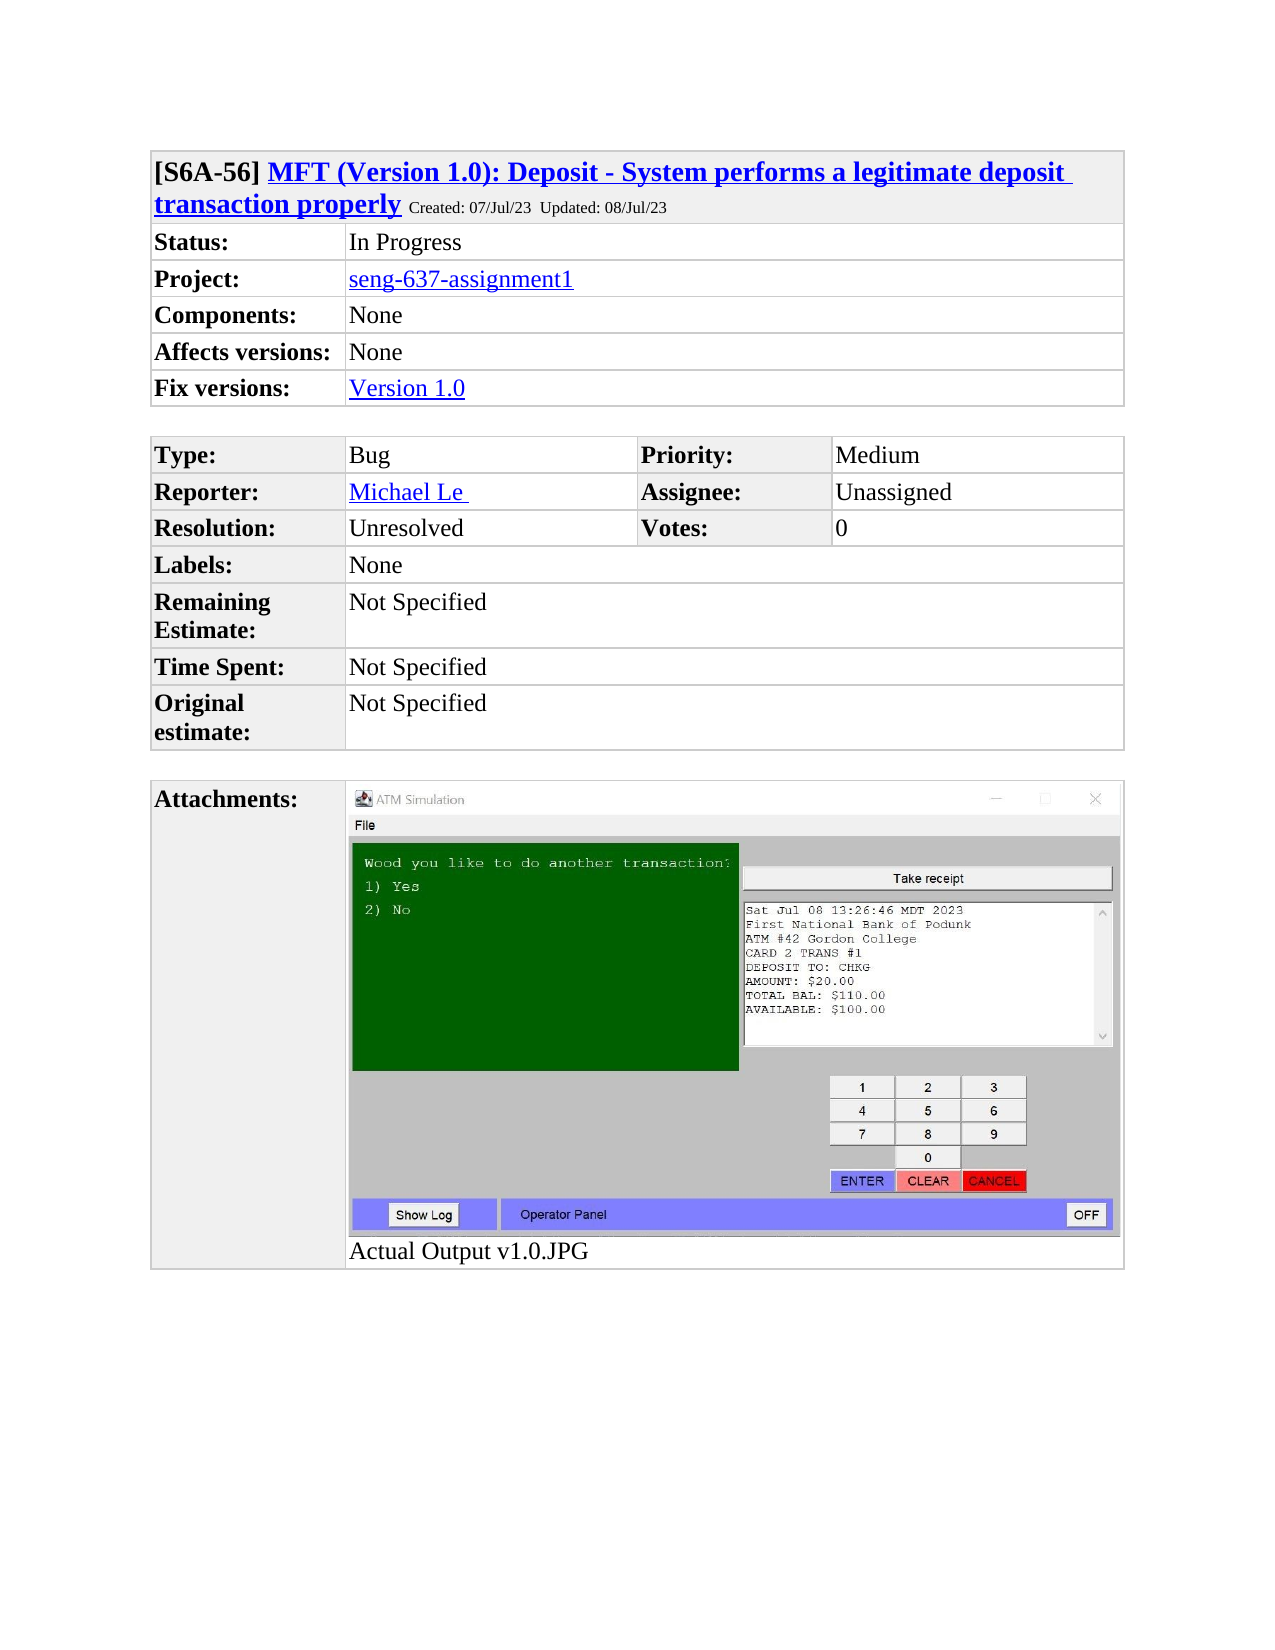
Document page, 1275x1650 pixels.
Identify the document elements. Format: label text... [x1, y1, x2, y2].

table_header Bug [346, 437, 637, 472]
table_cell Time Spent: [152, 649, 345, 684]
table_cell In Progress [346, 224, 1123, 259]
table_header Attachments: [152, 781, 345, 1268]
table_cell Affects versions: [152, 334, 345, 369]
table_header Priority: [638, 437, 831, 472]
table_cell Status: [152, 224, 345, 259]
table_cell None [346, 334, 1123, 369]
table_cell Resolution: [152, 511, 345, 545]
table_cell Not Specified [346, 584, 1123, 647]
table_cell Michael Le [346, 474, 637, 509]
table_cell None [346, 297, 1123, 332]
table_header Type: [152, 437, 345, 472]
table_cell Unresolved [346, 511, 637, 545]
table_cell Components: [152, 297, 345, 332]
table_cell Remaining Estimate: [152, 584, 345, 647]
table_cell Not Specified [346, 686, 1123, 749]
table_cell Original estimate: [152, 686, 345, 749]
table_cell Version 1.0 [346, 371, 1123, 405]
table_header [346, 781, 1123, 1268]
table_header Medium [833, 437, 1123, 472]
table_cell seng-637-assignment1 [346, 261, 1123, 296]
table_cell Labels: [152, 547, 345, 582]
table_cell Assignee: [638, 474, 831, 509]
table_cell Reporter: [152, 474, 345, 509]
table_cell Project: [152, 261, 345, 296]
table_cell 0 [833, 511, 1123, 545]
picture [348, 784, 1121, 1237]
table_cell Unassigned [833, 474, 1123, 509]
table_cell Not Specified [346, 649, 1123, 684]
table_header [S6A-56] MFT (Version 1.0): Deposit - System performs a legitimate deposit transaction properly Created: 07/Jul/23 Updated: 08/Jul/23 [152, 152, 1123, 223]
table_cell None [346, 547, 1123, 582]
table_cell Votes: [638, 511, 831, 545]
table_cell Fix versions: [152, 371, 345, 405]
